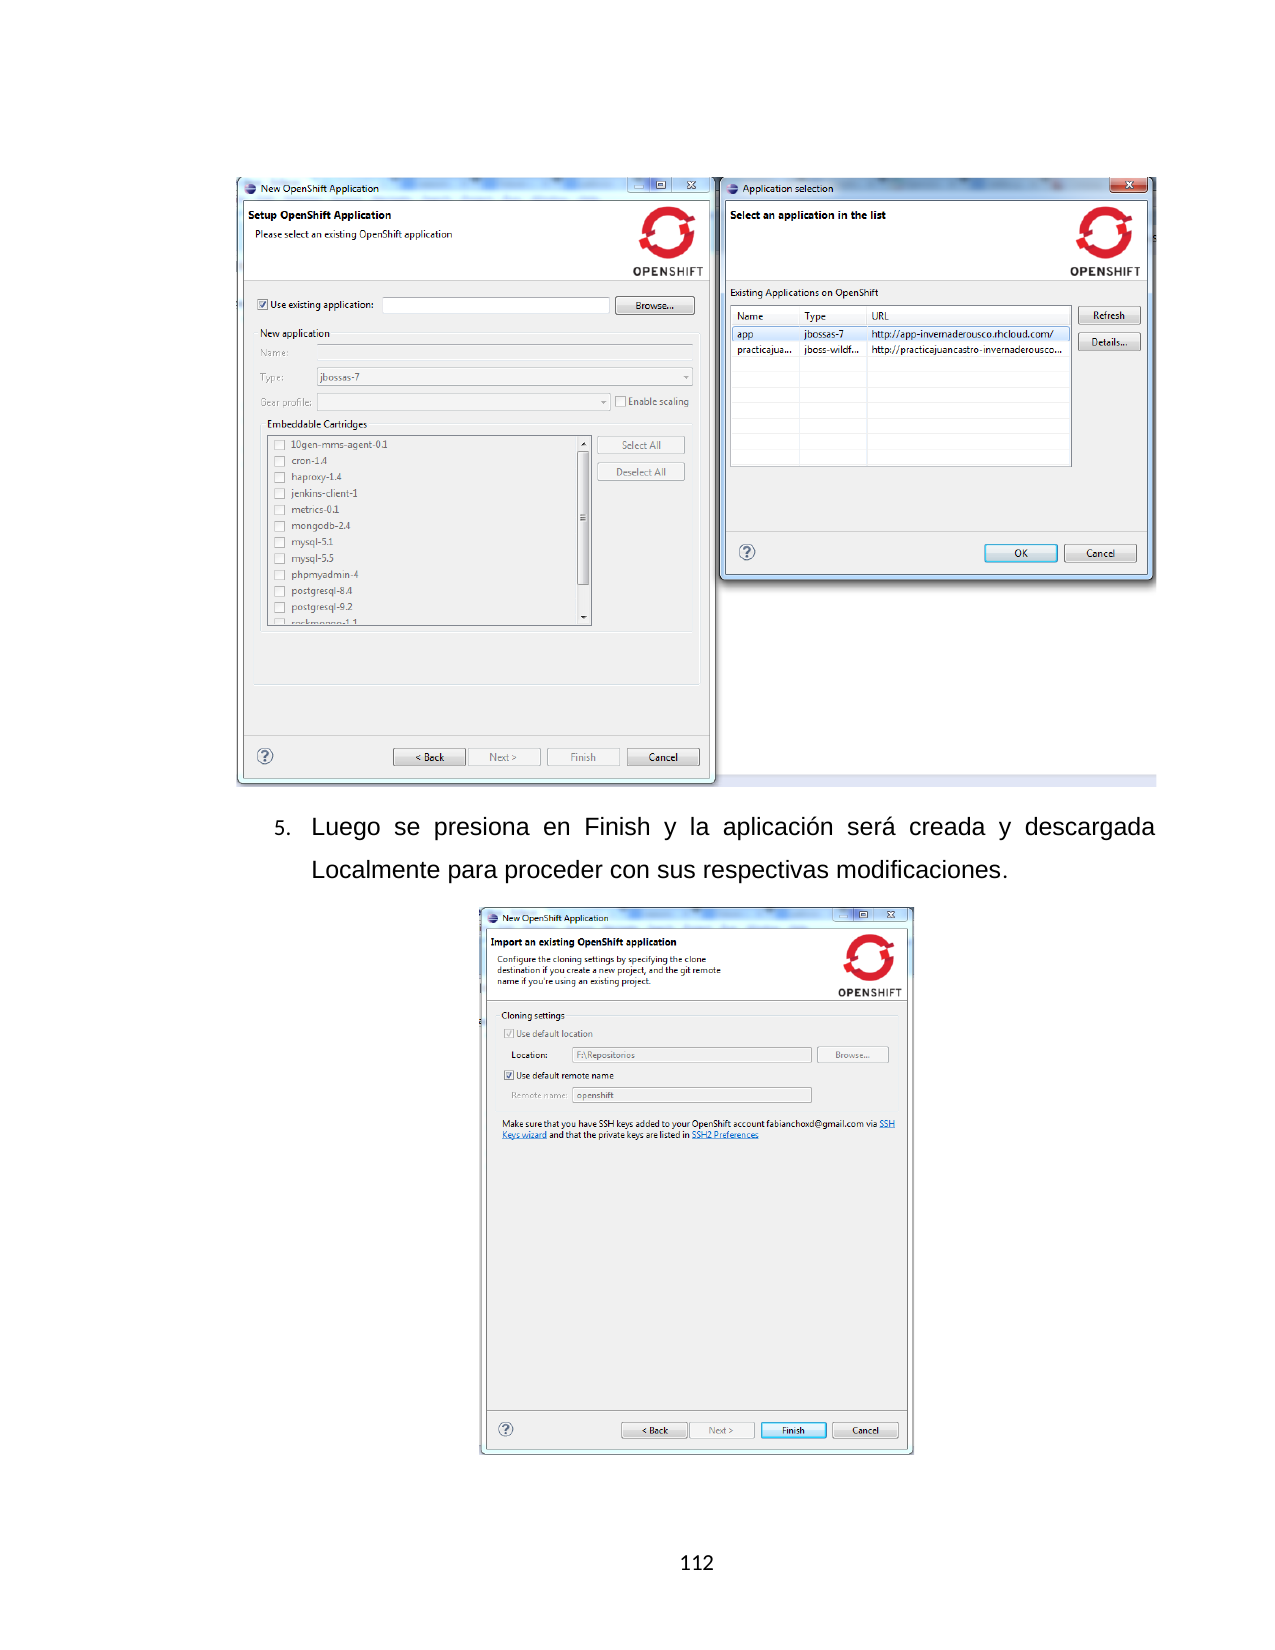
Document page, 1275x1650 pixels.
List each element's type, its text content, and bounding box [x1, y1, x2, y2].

list Luego se presiona en Finish y la aplicación será creada y descargada Localmente para proceder con sus respectivas modificaciones. [274, 812, 1157, 884]
picture [479, 907, 915, 1455]
picture [236, 177, 1157, 787]
